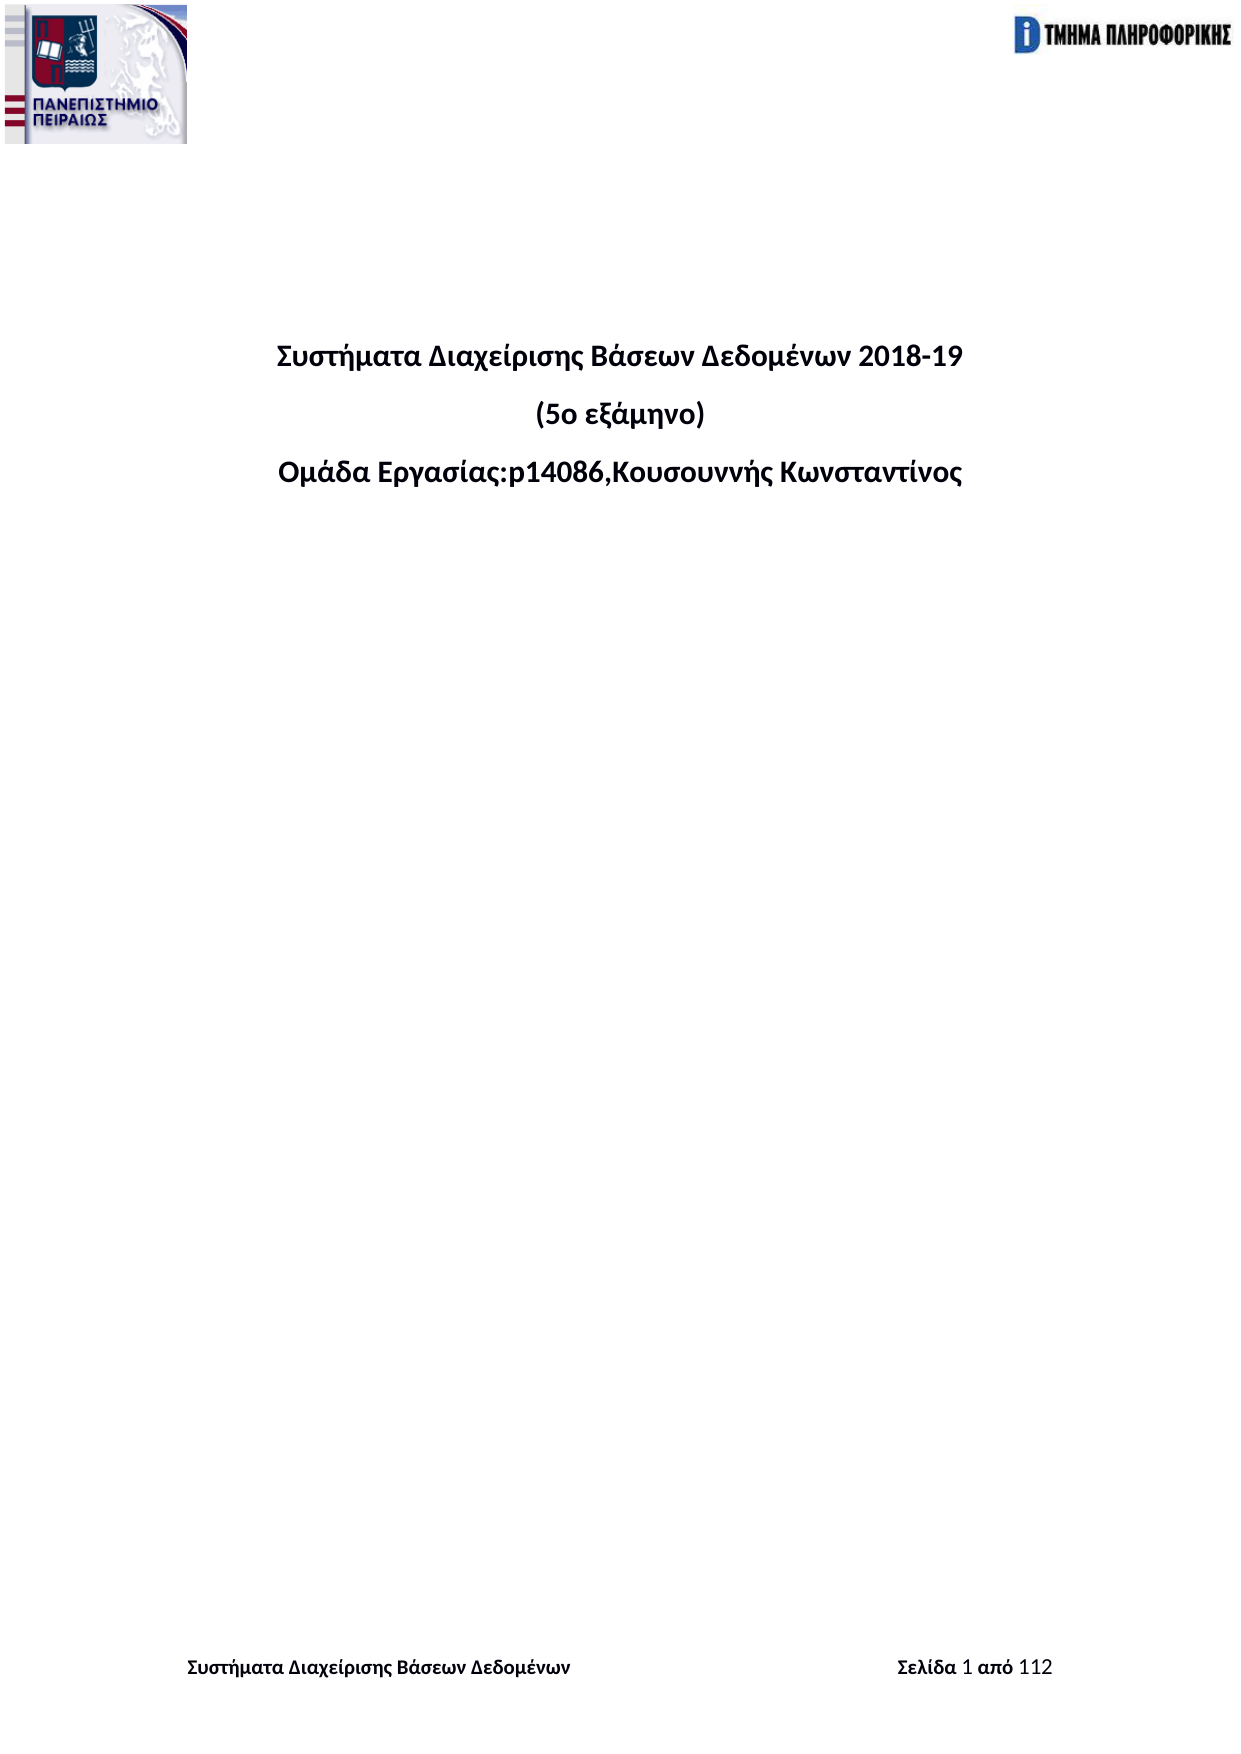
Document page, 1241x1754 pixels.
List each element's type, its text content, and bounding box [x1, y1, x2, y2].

text Ομάδα Εργασίας:p14086,Κουσουννής Κωνσταντίνος [187, 452, 1053, 490]
picture [4, 4, 187, 144]
text Συστήματα Διαχείρισης Βάσεων Δεδομένων 2018-19 [187, 336, 1053, 374]
picture [1012, 4, 1234, 67]
text (5ο εξάμηνο) [187, 394, 1053, 432]
